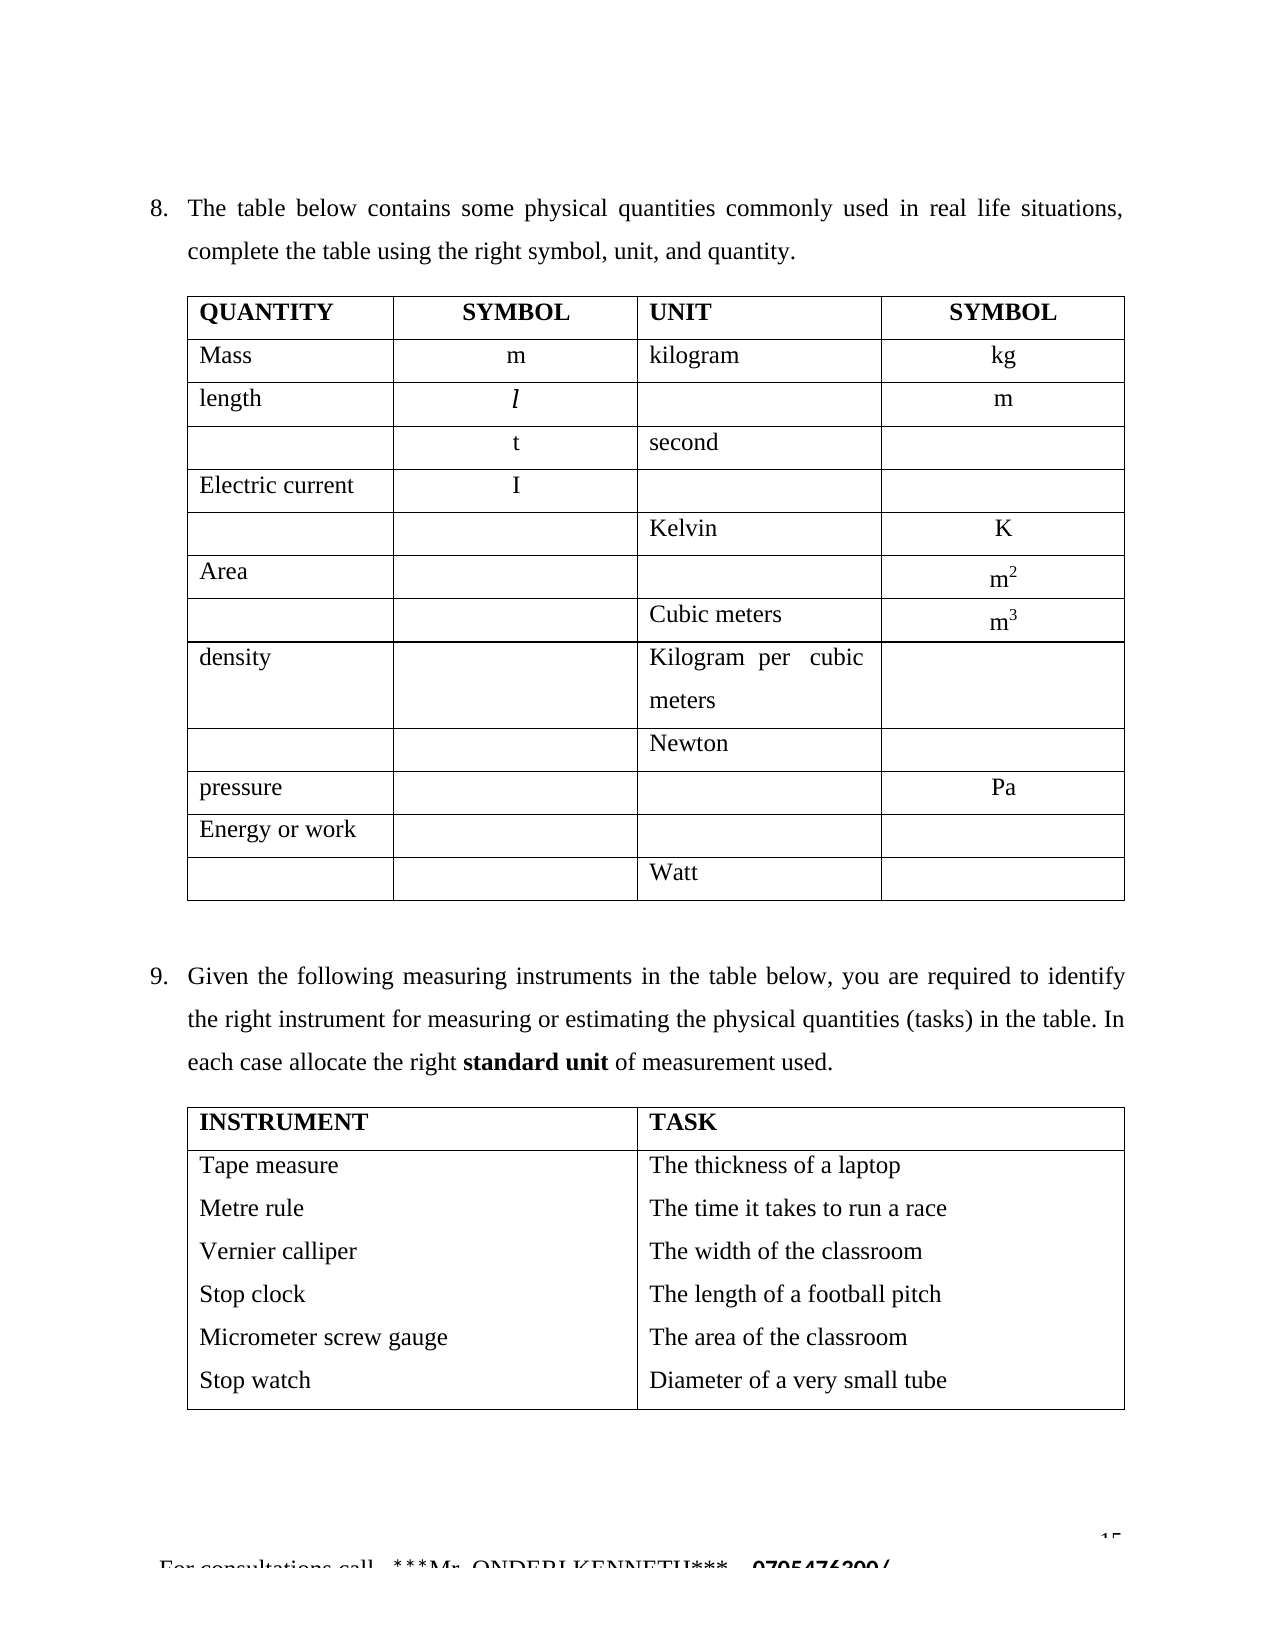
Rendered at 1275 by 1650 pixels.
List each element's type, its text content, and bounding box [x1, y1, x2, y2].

table_cell The area of the classroom [638, 1316, 1124, 1359]
table_cell Diameter of a very small tube [638, 1359, 1124, 1408]
table_cell Pa [882, 772, 1124, 814]
table_cell [882, 729, 1124, 771]
table_cell [882, 427, 1124, 469]
table_cell Vernier calliper [188, 1229, 637, 1272]
table_cell Area [188, 556, 393, 598]
table_cell [188, 858, 393, 900]
table_cell The width of the classroom [638, 1229, 1124, 1272]
table_cell Electric current [188, 470, 393, 512]
table_cell [394, 513, 637, 555]
table_cell 𝑙 [394, 383, 637, 426]
table_cell Kelvin [638, 513, 881, 555]
table_cell [394, 858, 637, 900]
table_header SYMBOL [882, 297, 1124, 339]
table_cell Stop clock [188, 1273, 637, 1316]
table_cell m3 [882, 599, 1124, 641]
table_cell Energy or work [188, 815, 393, 857]
table_cell [188, 729, 393, 771]
table_cell m [394, 340, 637, 382]
table_header TASK [638, 1108, 1124, 1150]
table_cell [638, 556, 881, 598]
table_cell [638, 815, 881, 857]
table_cell The thickness of a laptop [638, 1151, 1124, 1186]
table_cell [188, 513, 393, 555]
table_cell Mass [188, 340, 393, 382]
table_cell Metre rule [188, 1186, 637, 1229]
table_cell [638, 772, 881, 814]
table_cell [638, 383, 881, 426]
table_cell Kilogram per cubic meters [638, 643, 881, 728]
table_cell Newton [638, 729, 881, 771]
table_cell [638, 470, 881, 512]
table_cell [394, 729, 637, 771]
table_cell kilogram [638, 340, 881, 382]
table_cell [188, 599, 393, 641]
table_cell [394, 772, 637, 814]
table_cell density [188, 643, 393, 728]
table_cell pressure [188, 772, 393, 814]
table_header INSTRUMENT [188, 1108, 637, 1150]
table_cell [394, 643, 637, 728]
table_cell The time it takes to run a race [638, 1186, 1124, 1229]
list The table below contains some physical quantities commonly used in real life situations, complete the table using the right symbol, unit, and quantity. [150, 193, 1125, 265]
table_cell Cubic meters [638, 599, 881, 641]
table_cell K [882, 513, 1124, 555]
table_cell [188, 427, 393, 469]
table_cell t [394, 427, 637, 469]
table_cell Stop watch [188, 1359, 637, 1408]
table_header SYMBOL [394, 297, 637, 339]
table_cell [394, 599, 637, 641]
table_cell [882, 815, 1124, 857]
list Given the following measuring instruments in the table below, you are required to identify the right instrument for measuring or estimating the physical quantities (tasks) in the table. In each case allocate the right standard unit of measurement used. [150, 961, 1125, 1076]
table_cell [882, 470, 1124, 512]
table_cell m2 [882, 556, 1124, 598]
table_cell second [638, 427, 881, 469]
table_cell [882, 643, 1124, 728]
table_header QUANTITY [188, 297, 393, 339]
table_cell length [188, 383, 393, 426]
table_cell kg [882, 340, 1124, 382]
table_cell I [394, 470, 637, 512]
table_cell Micrometer screw gauge [188, 1316, 637, 1359]
table_header UNIT [638, 297, 881, 339]
table_cell [394, 815, 637, 857]
table_cell [882, 858, 1124, 900]
table_cell [394, 556, 637, 598]
table_cell Watt [638, 858, 881, 900]
table_cell The length of a football pitch [638, 1273, 1124, 1316]
table_cell m [882, 383, 1124, 426]
table_cell Tape measure [188, 1151, 637, 1186]
